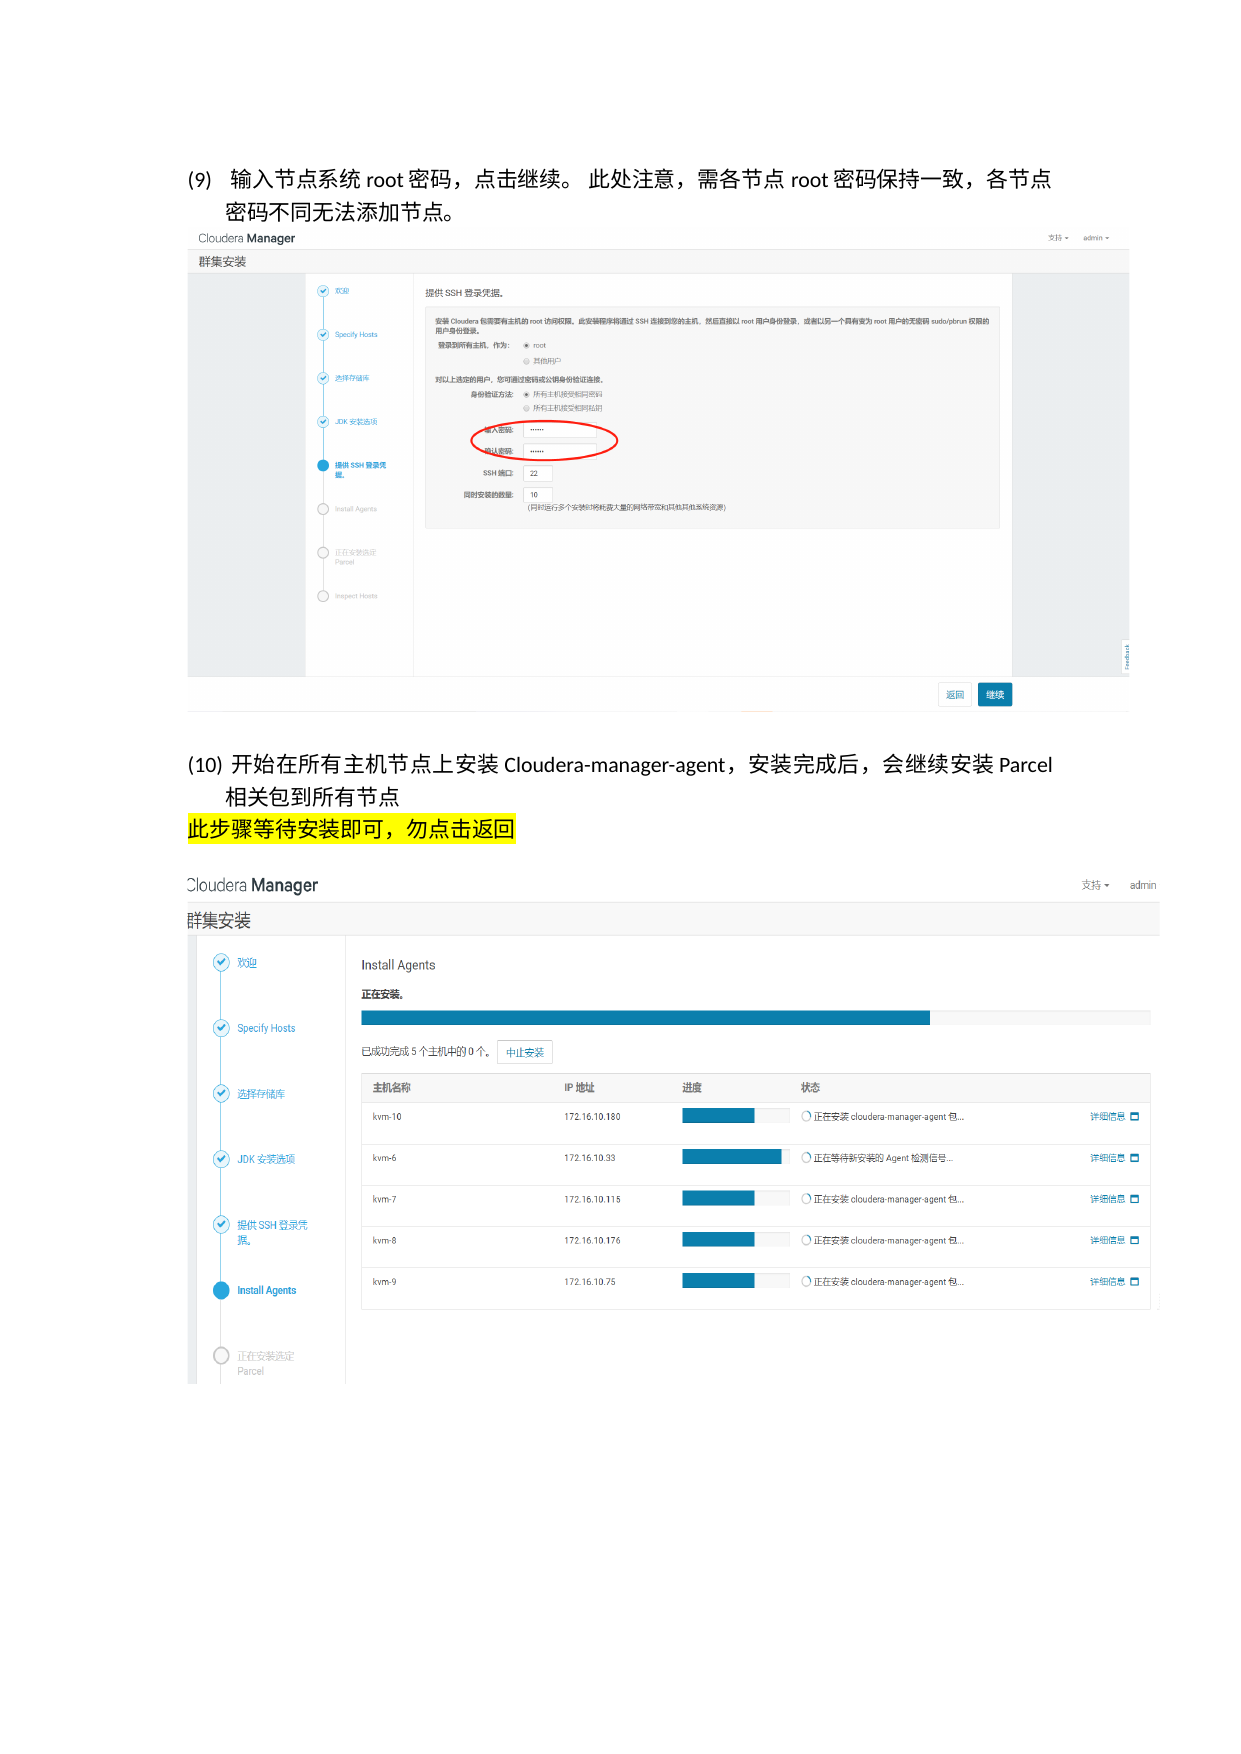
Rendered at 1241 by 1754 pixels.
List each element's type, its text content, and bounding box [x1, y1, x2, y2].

list 输入节点系统root密码，点击继续。 此处注意，需各节点root密码保持一致，各节点密码不同无法添加节点。 [187, 162, 1053, 227]
picture [187, 877, 1160, 1384]
text 此步骤等待安装即可，勿点击返回 [187, 812, 1053, 844]
list 开始在所有主机节点上安装Cloudera-manager-agent，安装完成后，会继续安装Parcel相关包到所有节点 [187, 747, 1053, 812]
picture [187, 227, 1130, 712]
